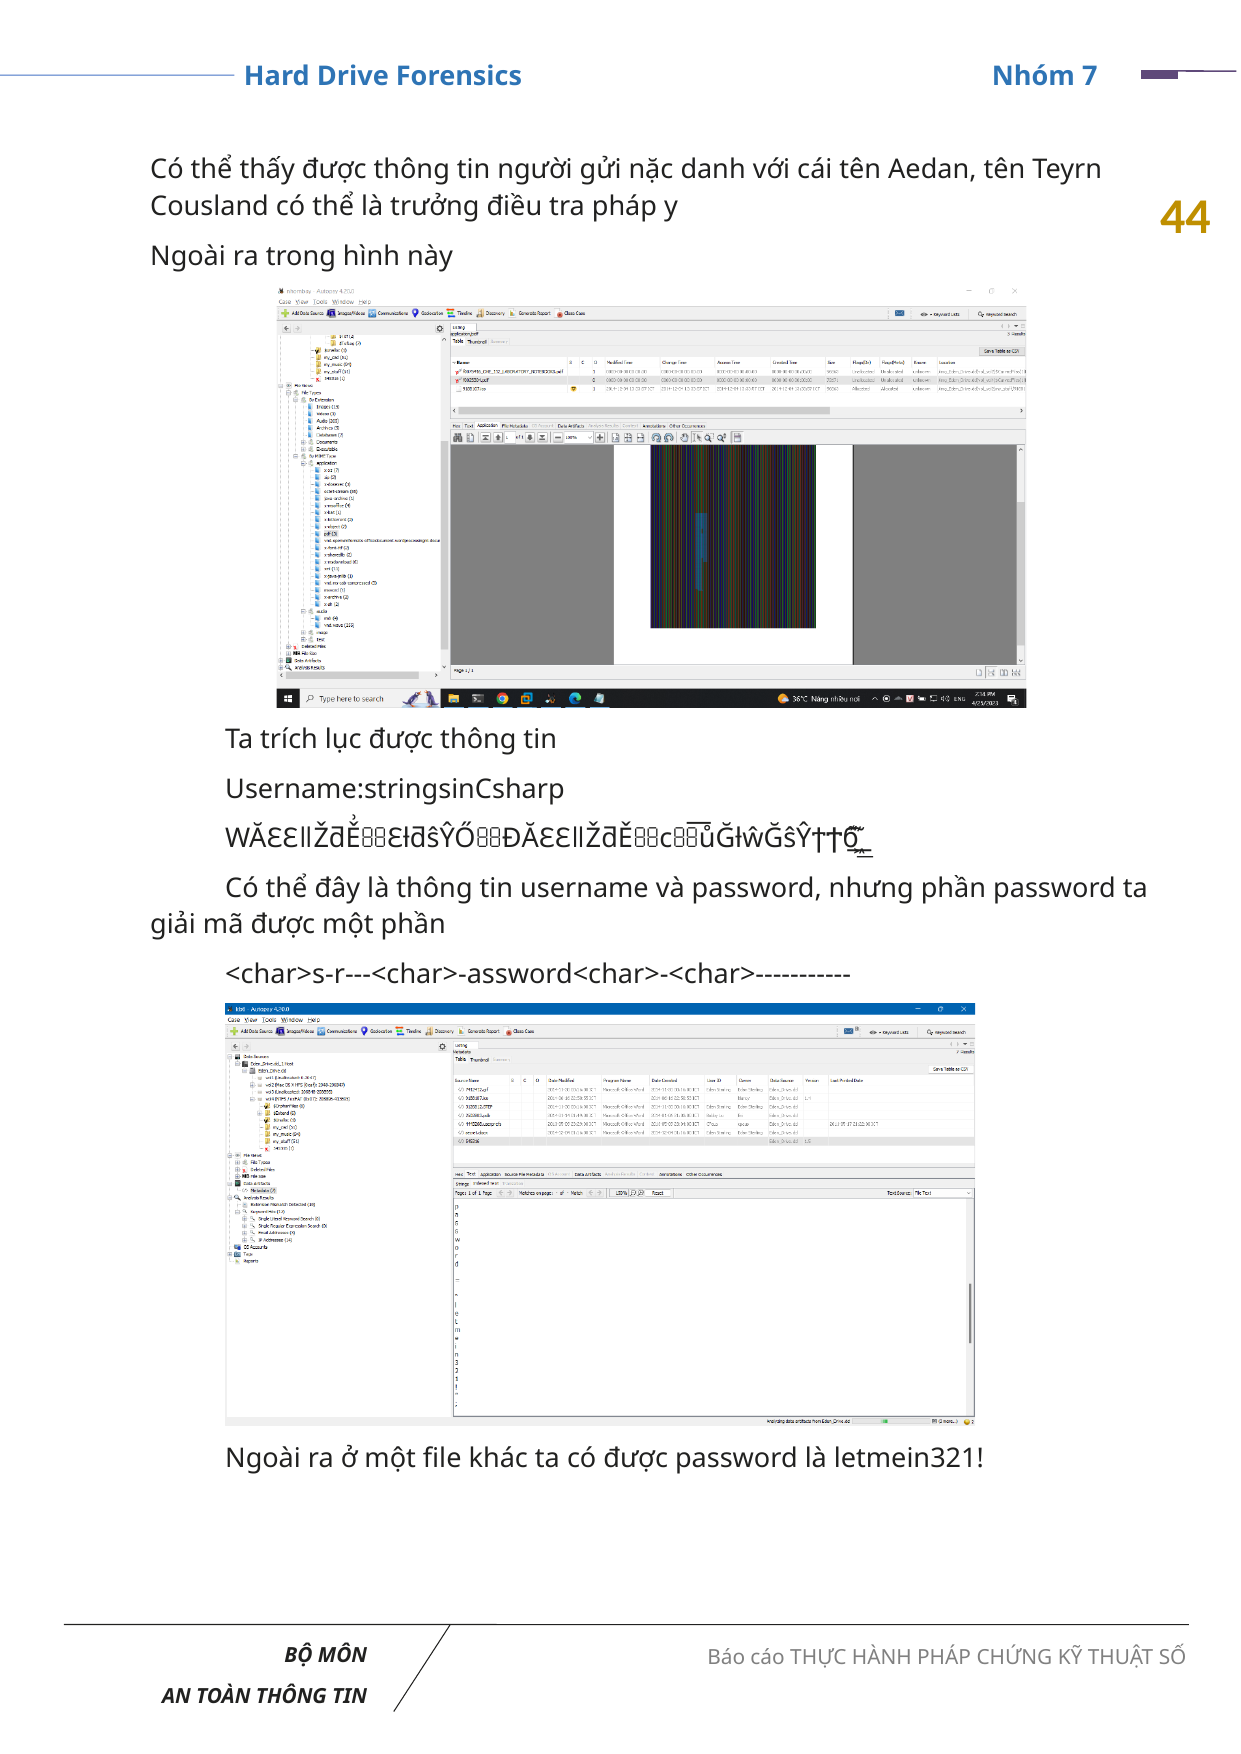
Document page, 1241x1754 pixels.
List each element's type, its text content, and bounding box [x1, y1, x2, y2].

text Ngoài ra ở một file khác ta có được password là letmein321! [150, 1438, 1153, 1475]
text Có thể thấy được thông tin người gửi nặc danh với cái tên Aedan, tên Teyrn Cousland có thể là trưởng điều tra pháp y [150, 150, 1153, 224]
text <char>s-r---<char>-assword<char>-<char>----------- [150, 954, 1153, 991]
text Ngoài ra trong hình này [150, 236, 1153, 273]
picture [276, 285, 1027, 708]
text Ta trích lục được thông tin [150, 720, 1153, 757]
text Username:stringsinCsharp [150, 769, 1153, 806]
text Có thể đây là thông tin username và password, nhưng phần password ta giải mã được một phần [150, 868, 1153, 942]
text WĂƐƐǁŽƌĚ͗ƐƚƌŝŶŐƉĂƐƐǁŽƌĚс͞ůĞƚŵĞŝŶϯϮϭ͖͊͟ [150, 819, 1153, 856]
picture [225, 1003, 976, 1426]
